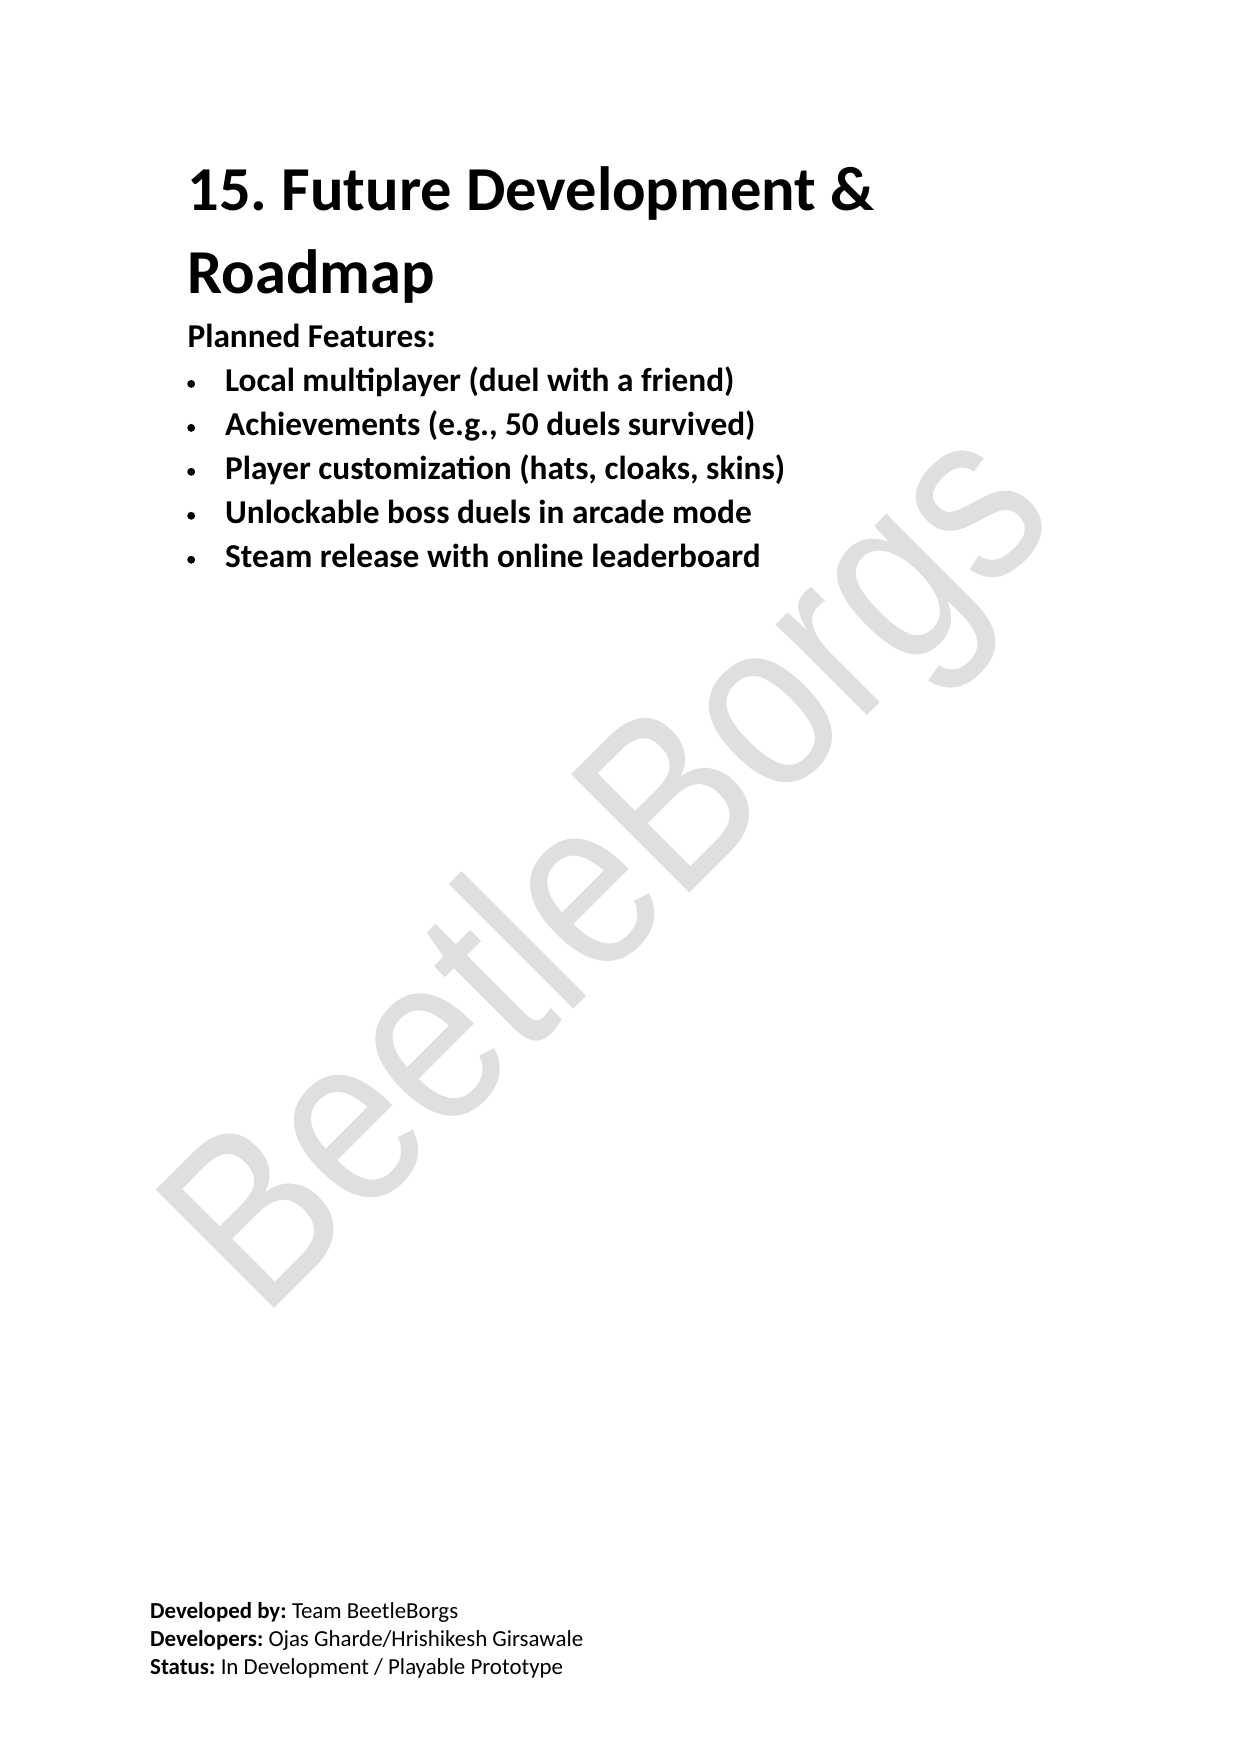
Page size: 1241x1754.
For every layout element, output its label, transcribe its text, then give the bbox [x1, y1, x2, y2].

text 15. Future Development & Roadmap [187, 150, 1090, 309]
list Local multiplayer (duel with a friend) [187, 359, 1090, 399]
text Planned Features: [187, 315, 1090, 356]
list Steam release with online leaderboard [187, 534, 1090, 575]
list Achievements (e.g., 50 duels survived) [187, 403, 1090, 443]
list Unlockable boss duels in arcade mode [187, 491, 1090, 531]
list Player customization (hats, cloaks, skins) [187, 447, 1090, 487]
